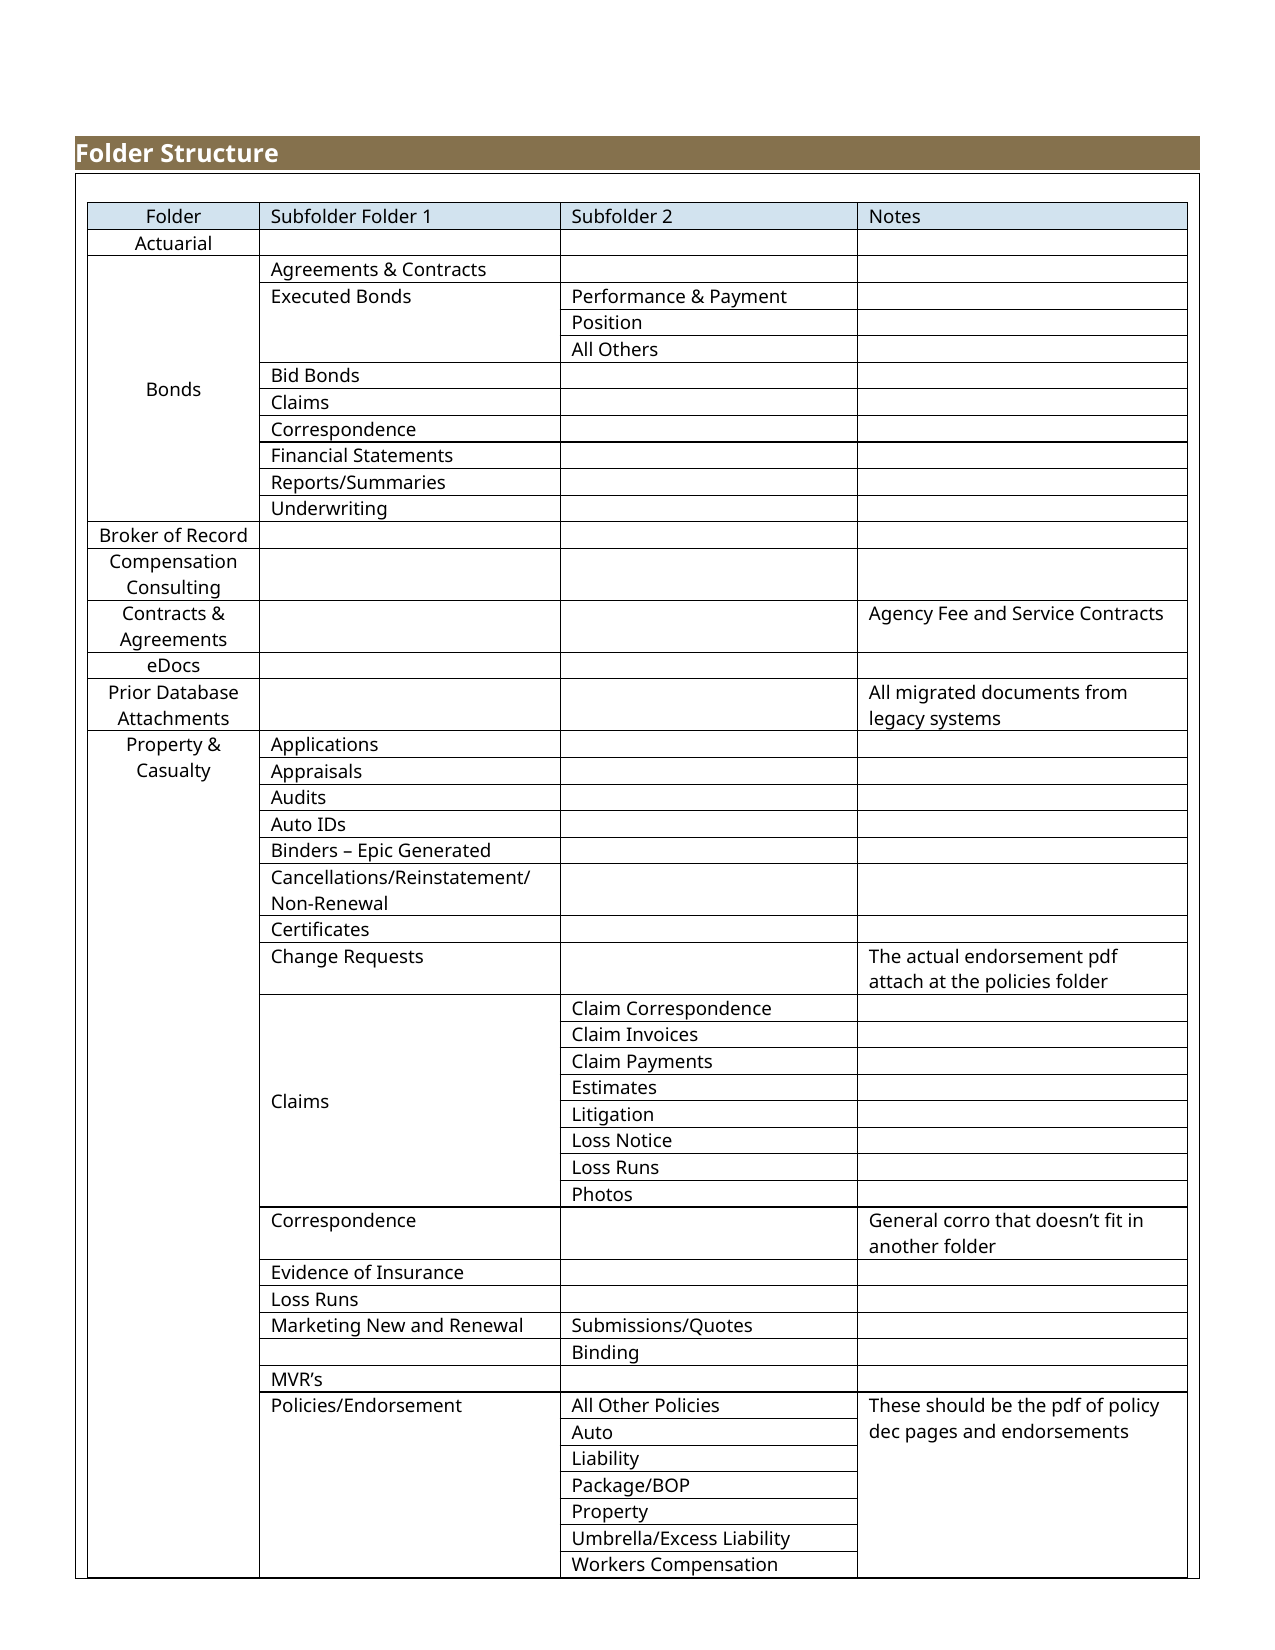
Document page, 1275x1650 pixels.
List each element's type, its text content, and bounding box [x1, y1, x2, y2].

table_header [76, 174, 1199, 1578]
subtitle Folder Structure [75, 136, 1200, 170]
